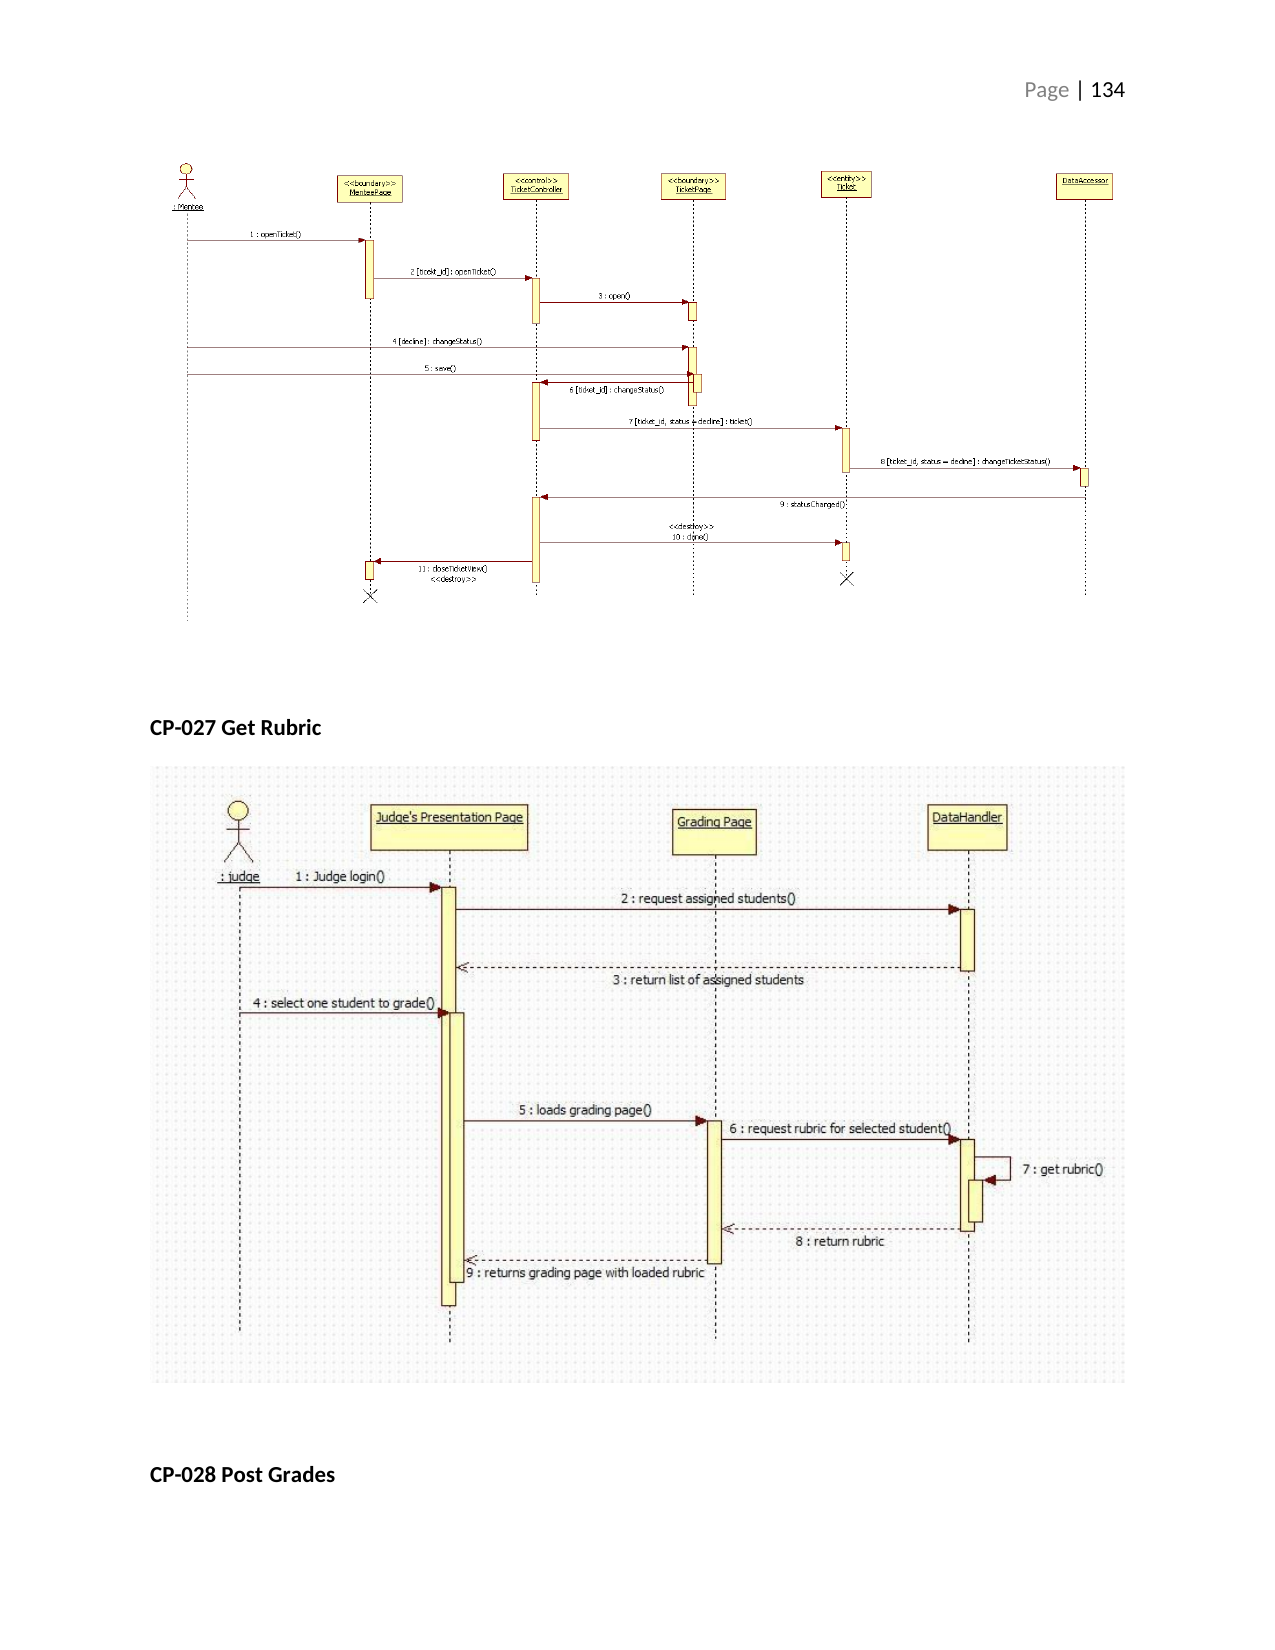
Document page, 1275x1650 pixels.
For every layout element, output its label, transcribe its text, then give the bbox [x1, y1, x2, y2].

text CP-028 Post Grades [150, 1460, 1125, 1488]
picture [150, 150, 1125, 636]
text CP-027 Get Rubric [150, 713, 1125, 742]
picture [150, 766, 1125, 1383]
